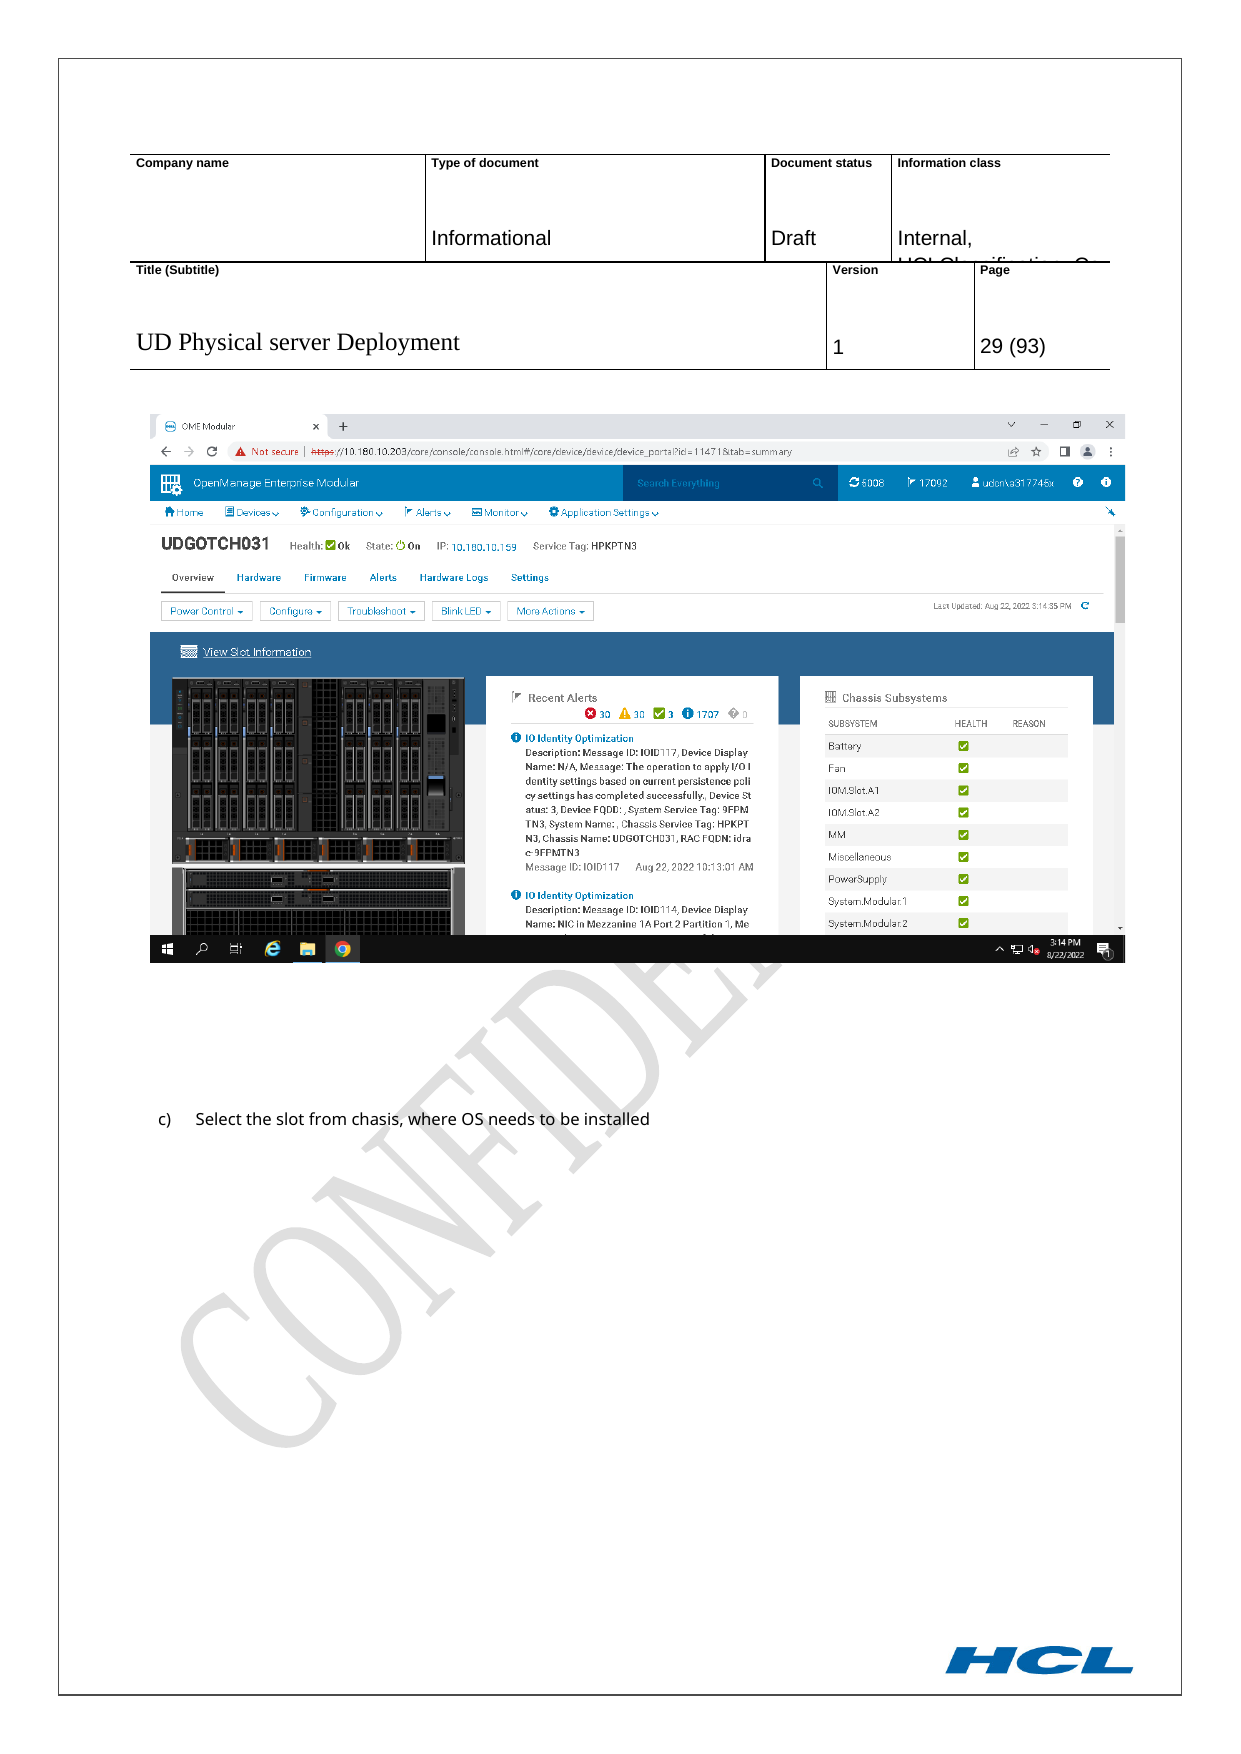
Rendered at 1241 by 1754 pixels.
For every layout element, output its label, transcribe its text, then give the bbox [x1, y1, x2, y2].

picture [171, 487, 180, 494]
picture [940, 1646, 1135, 1677]
list Select the slot from chasis, where OS needs to be installed [158, 1108, 1090, 1131]
picture [150, 414, 1125, 963]
